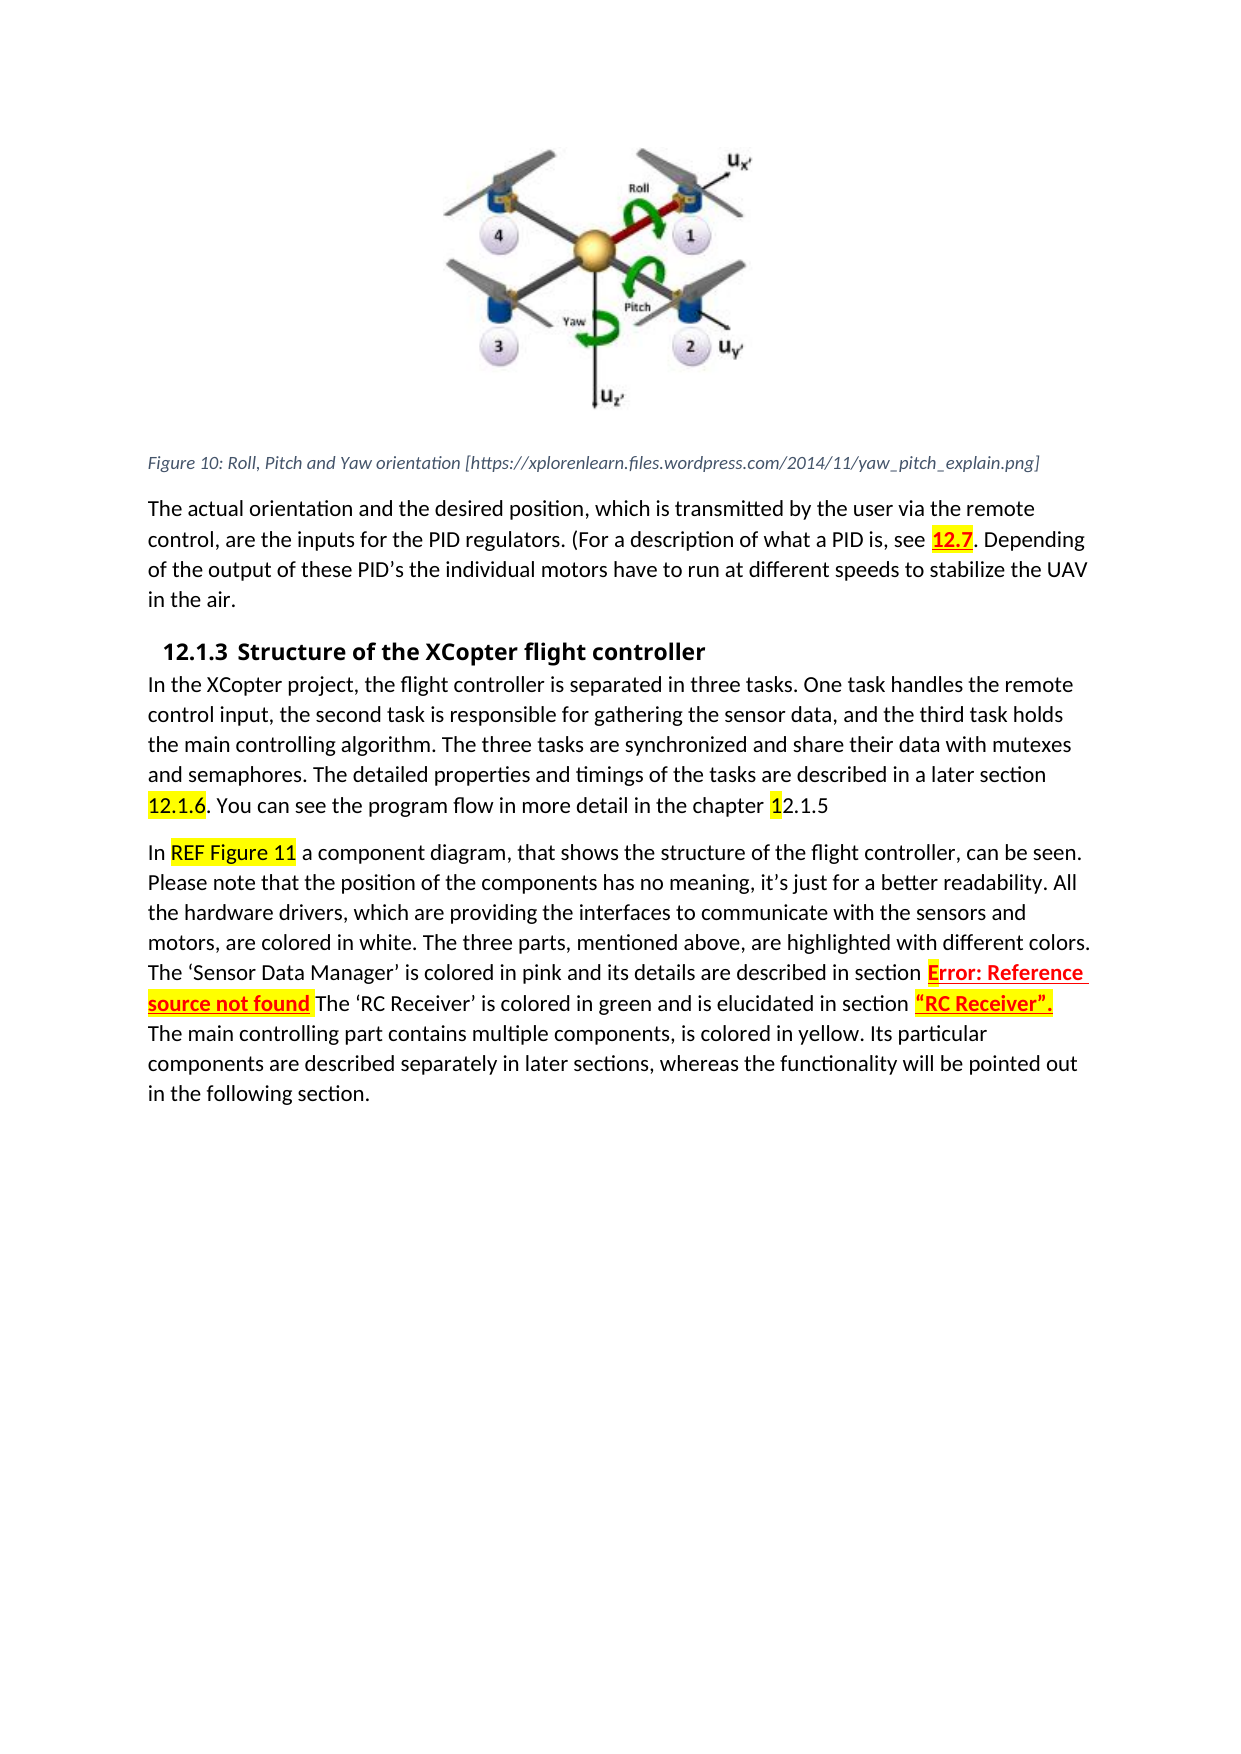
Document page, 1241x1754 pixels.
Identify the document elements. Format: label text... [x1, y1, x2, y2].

subtitle Structure of the XCopter flight controller [162, 636, 1093, 667]
text Figure 10: Roll, Pitch and Yaw orientation [https://xplorenlearn.files.wordpress.com/2014/11/yaw_pitch_explain.png] [148, 451, 1093, 474]
text The actual orientation and the desired position, which is transmitted by the user via the remote control, are the inputs for the PID regulators. (For a description of what a PID is, see 11.10. Depending of the output of these PID’s the individual motors have to run at different speeds to stabilize the UAV in the air. [148, 494, 1093, 613]
text In the XCopter project, the flight controller is separated in three tasks. One task handles the remote control input, the second task is responsible for gathering the sensor data, and the third task holds the main controlling algorithm. The three tasks are synchronized and share their data with mutexes and semaphores. The detailed properties and timings of the tasks are described in a later section 11.1.6. You can see the program flow in more detail in the chapter 11.1.5 [148, 670, 1093, 819]
picture [442, 147, 798, 432]
